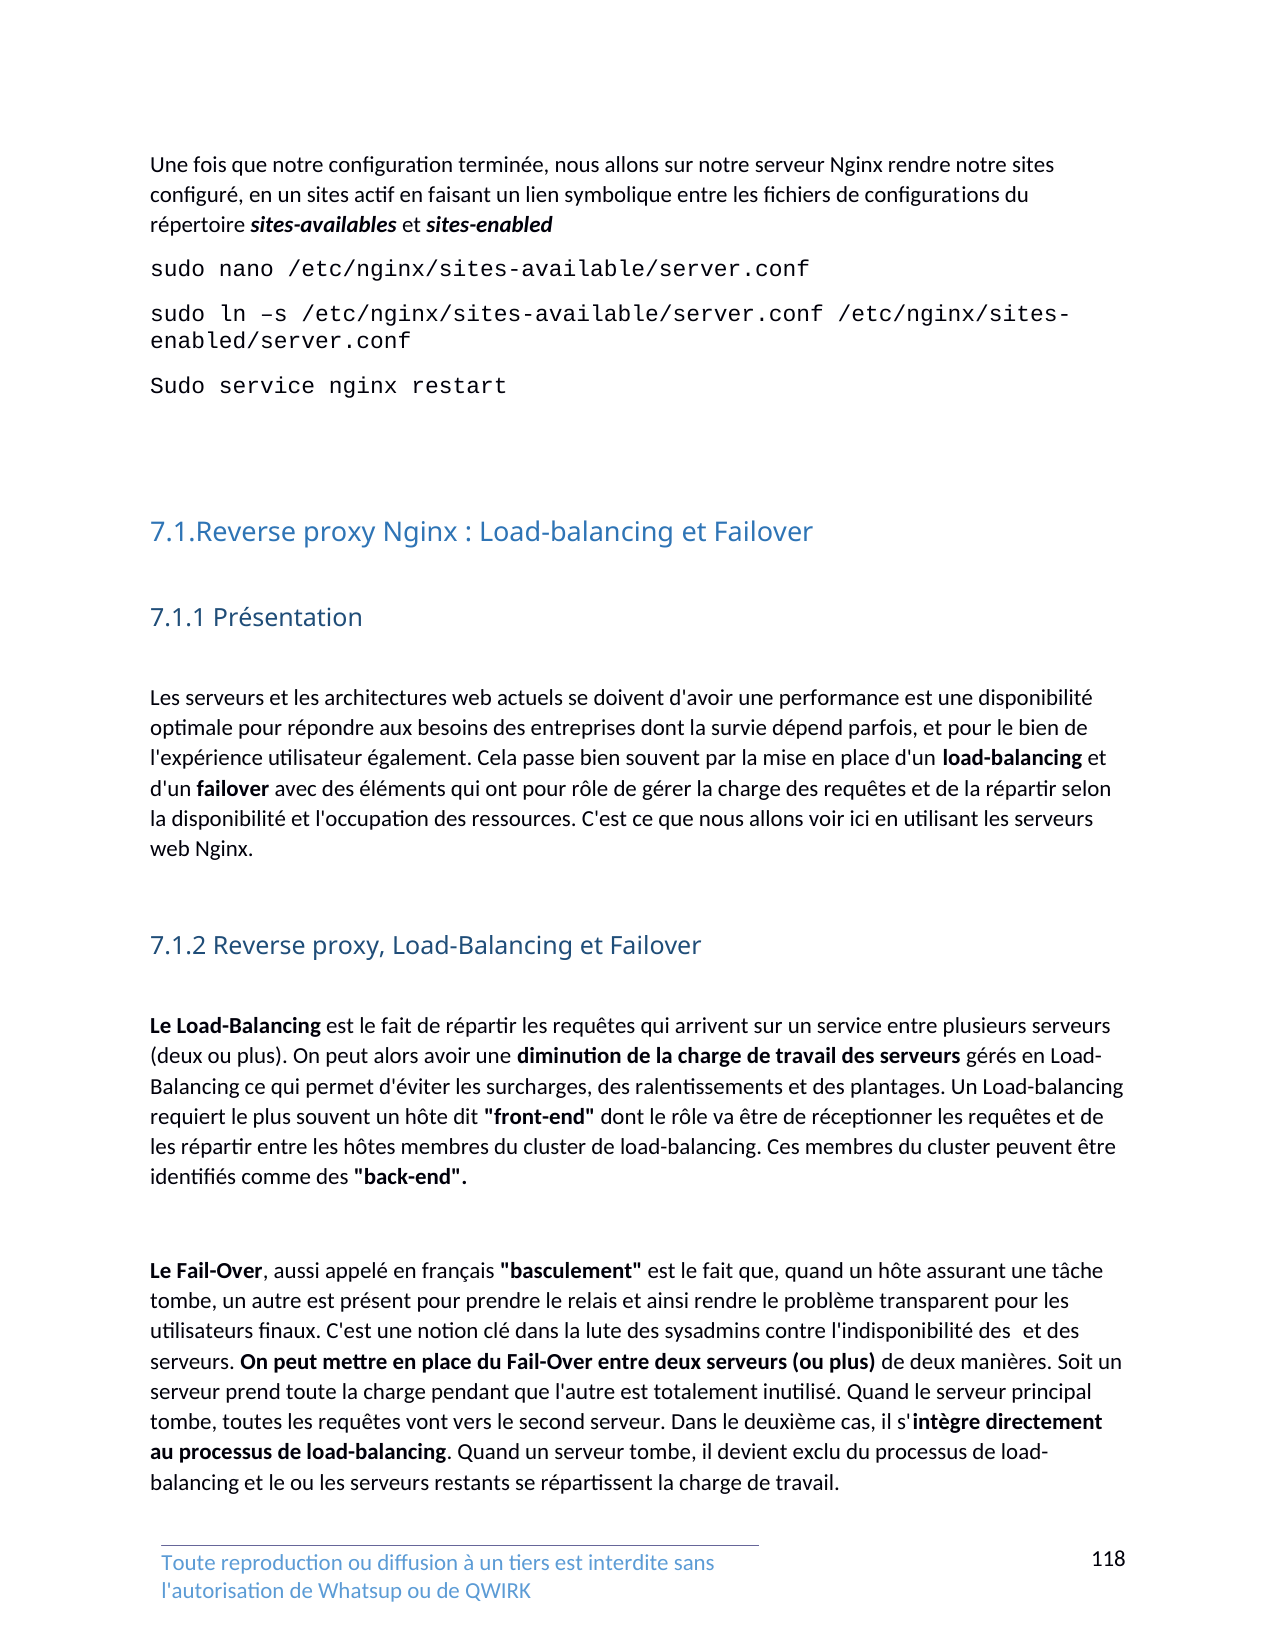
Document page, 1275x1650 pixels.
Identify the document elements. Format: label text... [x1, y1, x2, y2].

subtitle 7.1.2 Reverse proxy, Load-Balancing et Failover [150, 928, 1125, 962]
subtitle 7.1.1 Présentation [150, 599, 1125, 633]
text Le Fail-Over, aussi appelé en français "basculement" est le fait que, quand un hôte assurant une tâche tombe, un autre est présent pour prendre le relais et ainsi rendre le problème transparent pour les utilisateurs finaux. C'est une notion clé dans la lute des sysadmins contre l'indisponibilité des services et des serveurs. On peut mettre en place du Fail-Over entre deux serveurs (ou plus) de deux manières. Soit un serveur prend toute la charge pendant que l'autre est totalement inutilisé. Quand le serveur principal tombe, toutes les requêtes vont vers le second serveur. Dans le deuxième cas, il s'intègre directement au processus de load-balancing. Quand un serveur tombe, il devient exclu du processus de load-balancing et le ou les serveurs restants se répartissent la charge de travail. [150, 1256, 1125, 1496]
text Sudo service nginx restart [150, 374, 1125, 400]
text Les serveurs et les architectures web actuels se doivent d'avoir une performance est une disponibilité optimale pour répondre aux besoins des entreprises dont la survie dépend parfois, et pour le bien de l'expérience utilisateur également. Cela passe bien souvent par la mise en place d'un load-balancing et d'un failover avec des éléments qui ont pour rôle de gérer la charge des requêtes et de la répartir selon la disponibilité et l'occupation des ressources. C'est ce que nous allons voir ici en utilisant les serveurs web Nginx. [150, 683, 1125, 862]
text sudo ln –s /etc/nginx/sites-available/server.conf /etc/nginx/sites-enabled/server.conf [150, 302, 1125, 356]
text Une fois que notre configuration terminée, nous allons sur notre serveur Nginx rendre notre sites configuré, en un sites actif en faisant un lien symbolique entre les fichiers de configurations du répertoire sites-availables et sites-enabled [150, 150, 1125, 238]
text Le Load-Balancing est le fait de répartir les requêtes qui arrivent sur un service entre plusieurs serveurs (deux ou plus). On peut alors avoir une diminution de la charge de travail des serveurs gérés en Load-Balancing ce qui permet d'éviter les surcharges, des ralentissements et des plantages. Un Load-balancing requiert le plus souvent un hôte dit "front-end" dont le rôle va être de réceptionner les requêtes et de les répartir entre les hôtes membres du cluster de load-balancing. Ces membres du cluster peuvent être identifiés comme des "back-end". [150, 1011, 1125, 1191]
subtitle 7.1.Reverse proxy Nginx : Load-balancing et Failover [150, 513, 1125, 549]
text sudo nano /etc/nginx/sites-available/server.conf [150, 257, 1125, 283]
